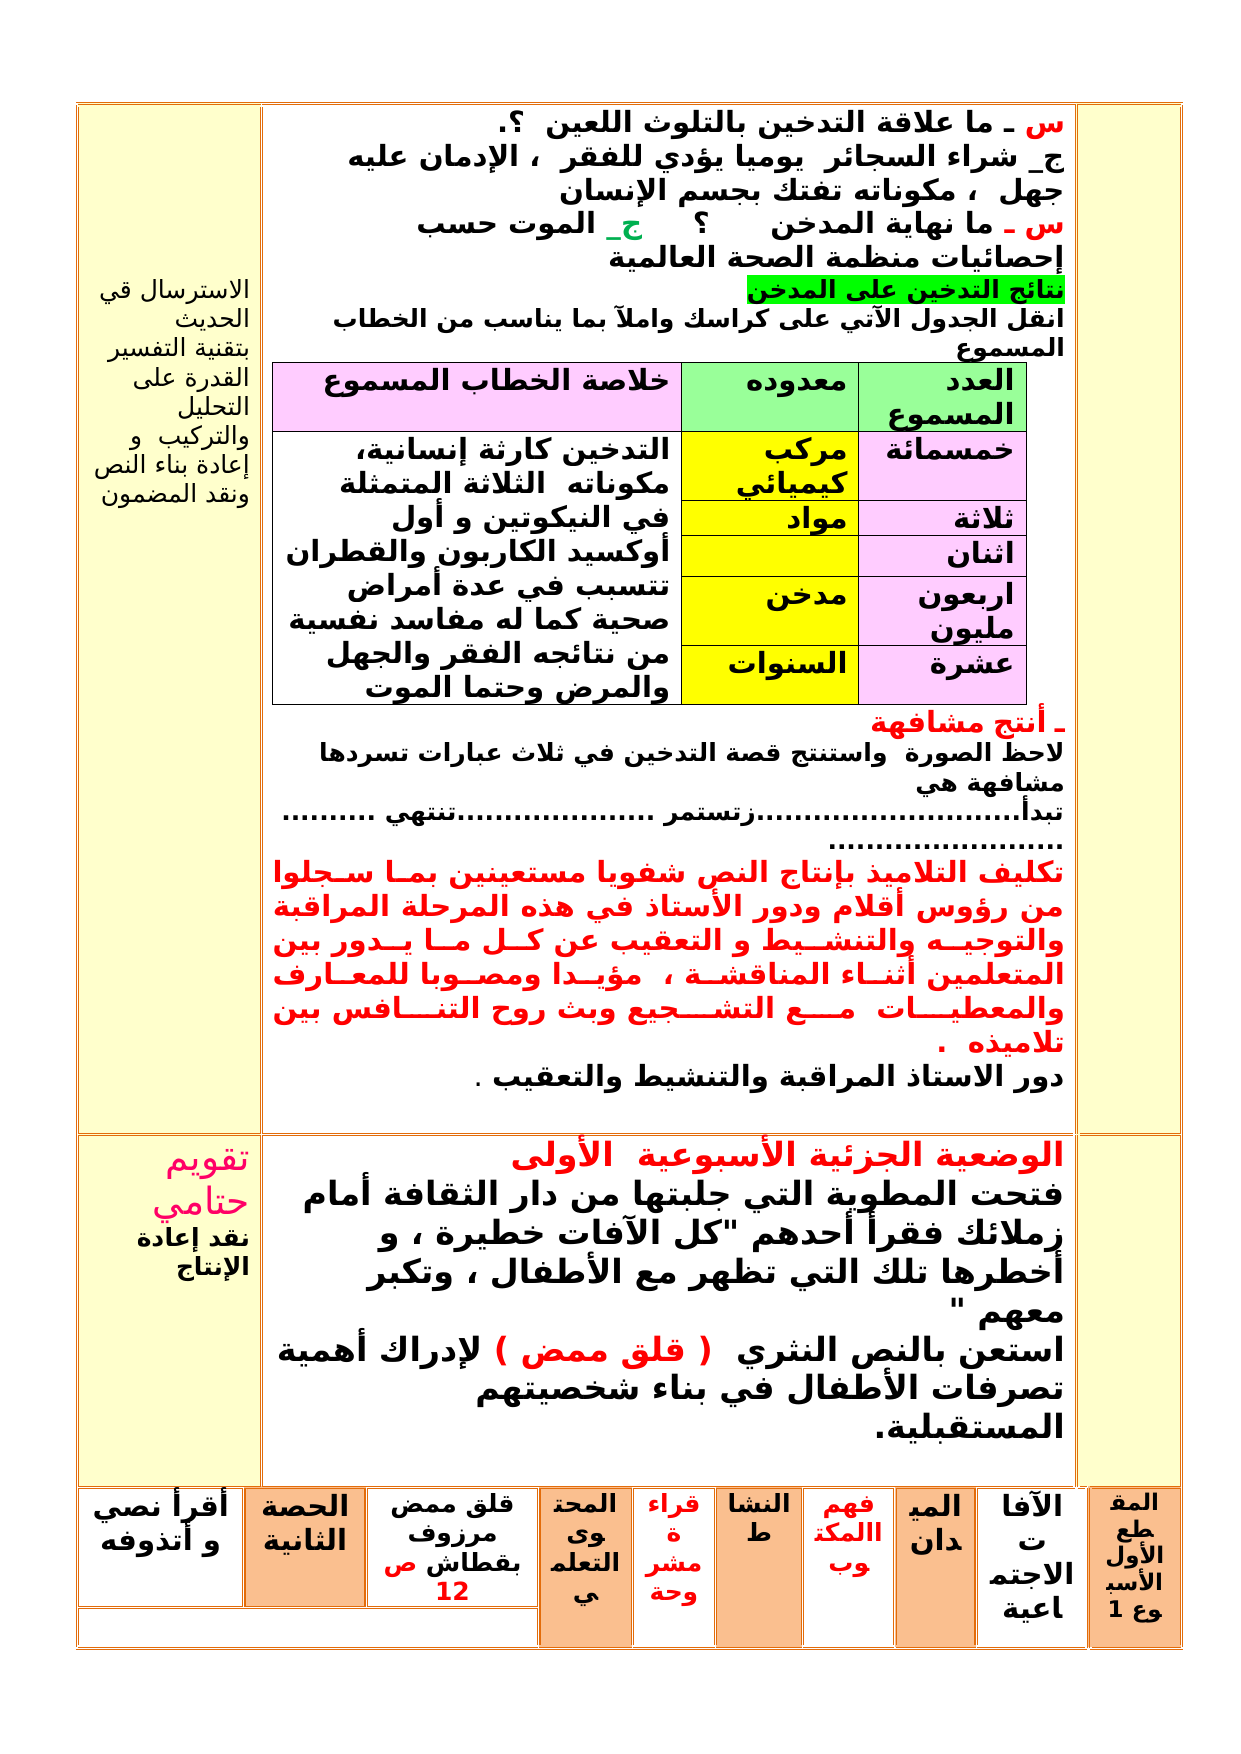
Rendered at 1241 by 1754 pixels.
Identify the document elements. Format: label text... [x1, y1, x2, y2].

table_cell الآفات الاجتماعية [976, 1486, 1088, 1647]
table_cell أقرأ نصي و أتذوفه [79, 1489, 242, 1606]
table_cell النشاط [716, 1489, 802, 1647]
table_cell المحتوى التعلمي [539, 1489, 632, 1647]
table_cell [261, 105, 1075, 1133]
table_cell قلق ممض مرزوف بقطاش ص 12 [368, 1489, 537, 1606]
table_cell قراءة مشروحة [632, 1487, 716, 1647]
table_cell الميدان [895, 1489, 976, 1647]
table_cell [1078, 105, 1181, 1133]
table_cell المقطع الأول الأسبوع 1 [1088, 1486, 1181, 1647]
table_cell [1078, 1133, 1180, 1486]
table_cell الحصة الثانية [246, 1489, 364, 1606]
table_cell فهم االمكتوب [802, 1487, 895, 1647]
table_cell تقويم حتامي نقد إعادة الإنتاج [79, 1136, 260, 1486]
table_cell الوضعية الجزئية الأسبوعية الأولى فتحت المطوية التي جلبتها من دار الثقافة أمام زملائك فقرأ أحدهم "كل الآفات خطيرة ، و أخطرها تلك التي تظهر مع الأطفال ، وتكبر معهم " استعن بالنص النثري ( قلق ممض ) لإدراك أهمية تصرفات الأطفال في بناء شخصيتهم المستقبلية. [263, 1133, 1075, 1486]
table_cell [78, 1606, 539, 1647]
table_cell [78, 105, 261, 1133]
